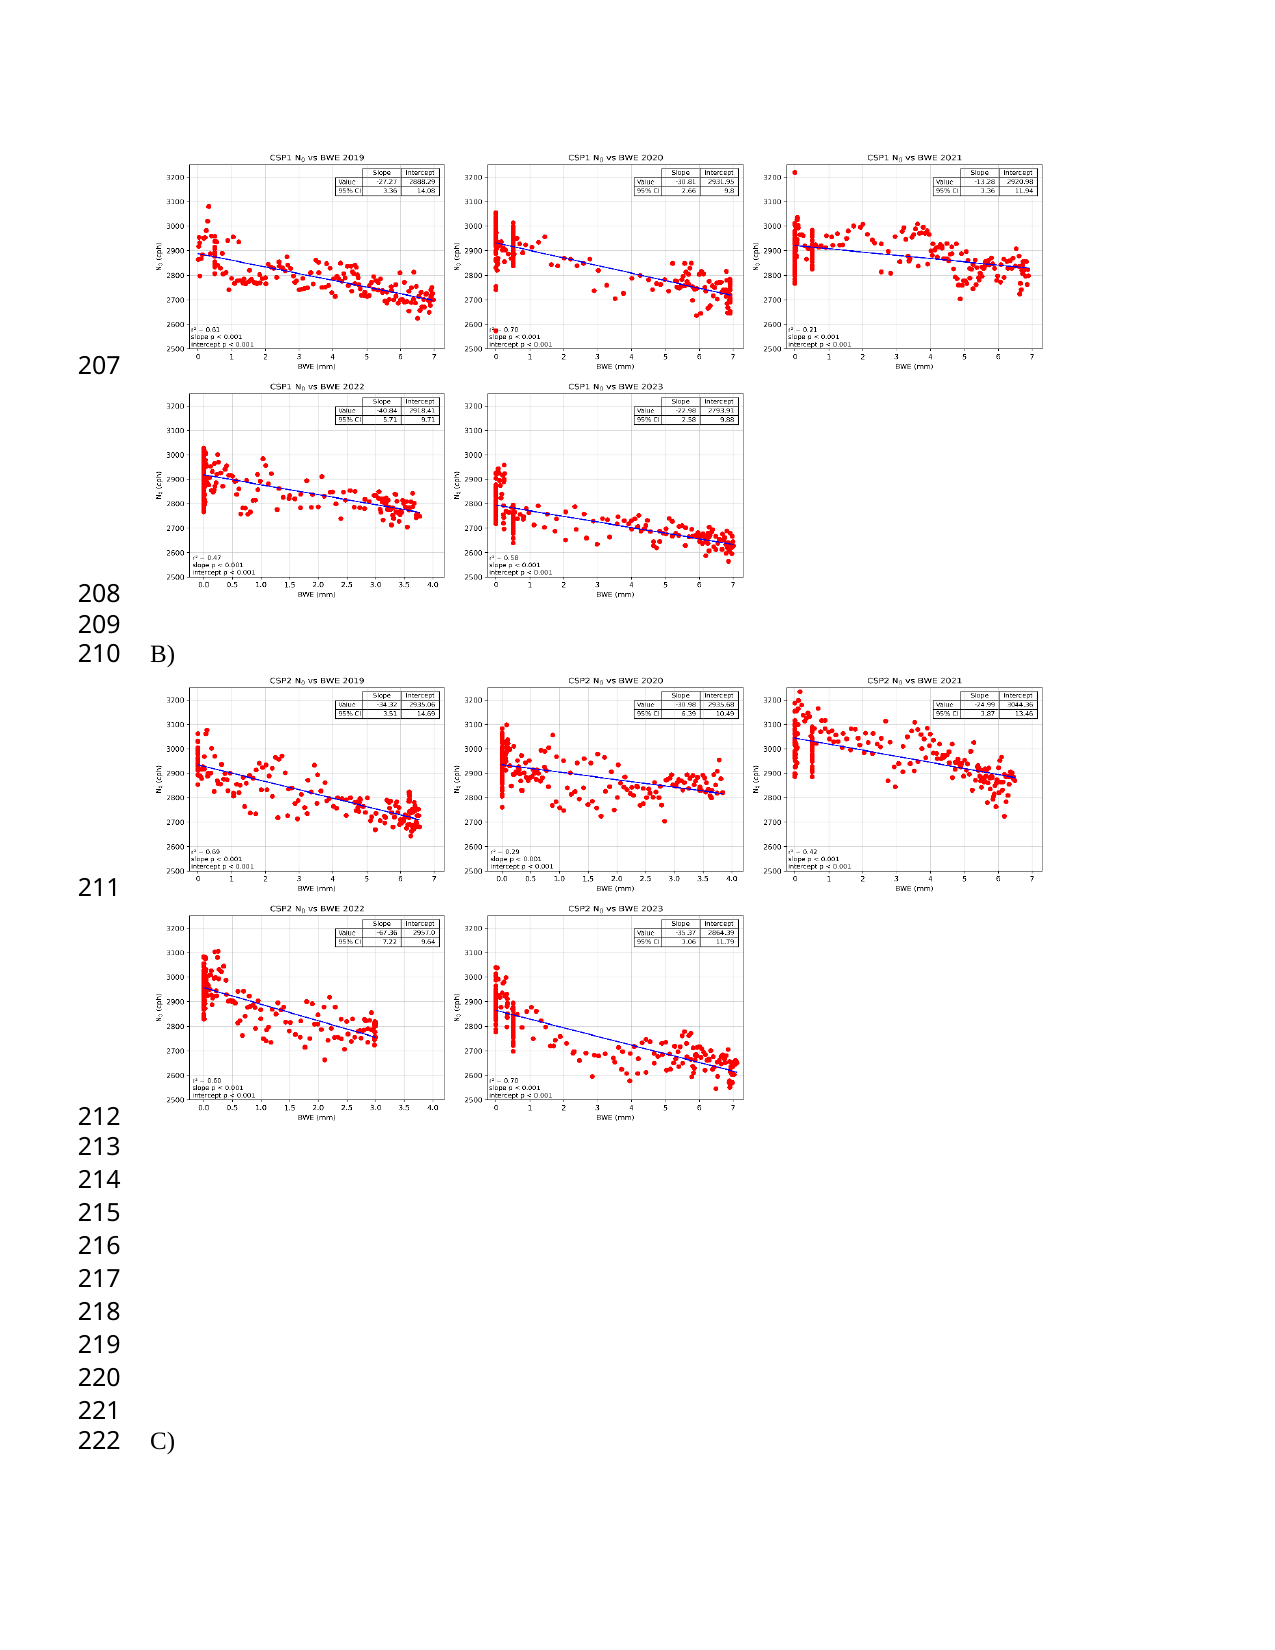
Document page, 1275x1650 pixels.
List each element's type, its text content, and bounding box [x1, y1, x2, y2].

picture [150, 378, 748, 603]
picture [150, 672, 1047, 897]
text C) [150, 1426, 1125, 1455]
picture [150, 900, 748, 1126]
text B) [150, 639, 1125, 668]
picture [150, 150, 1047, 375]
